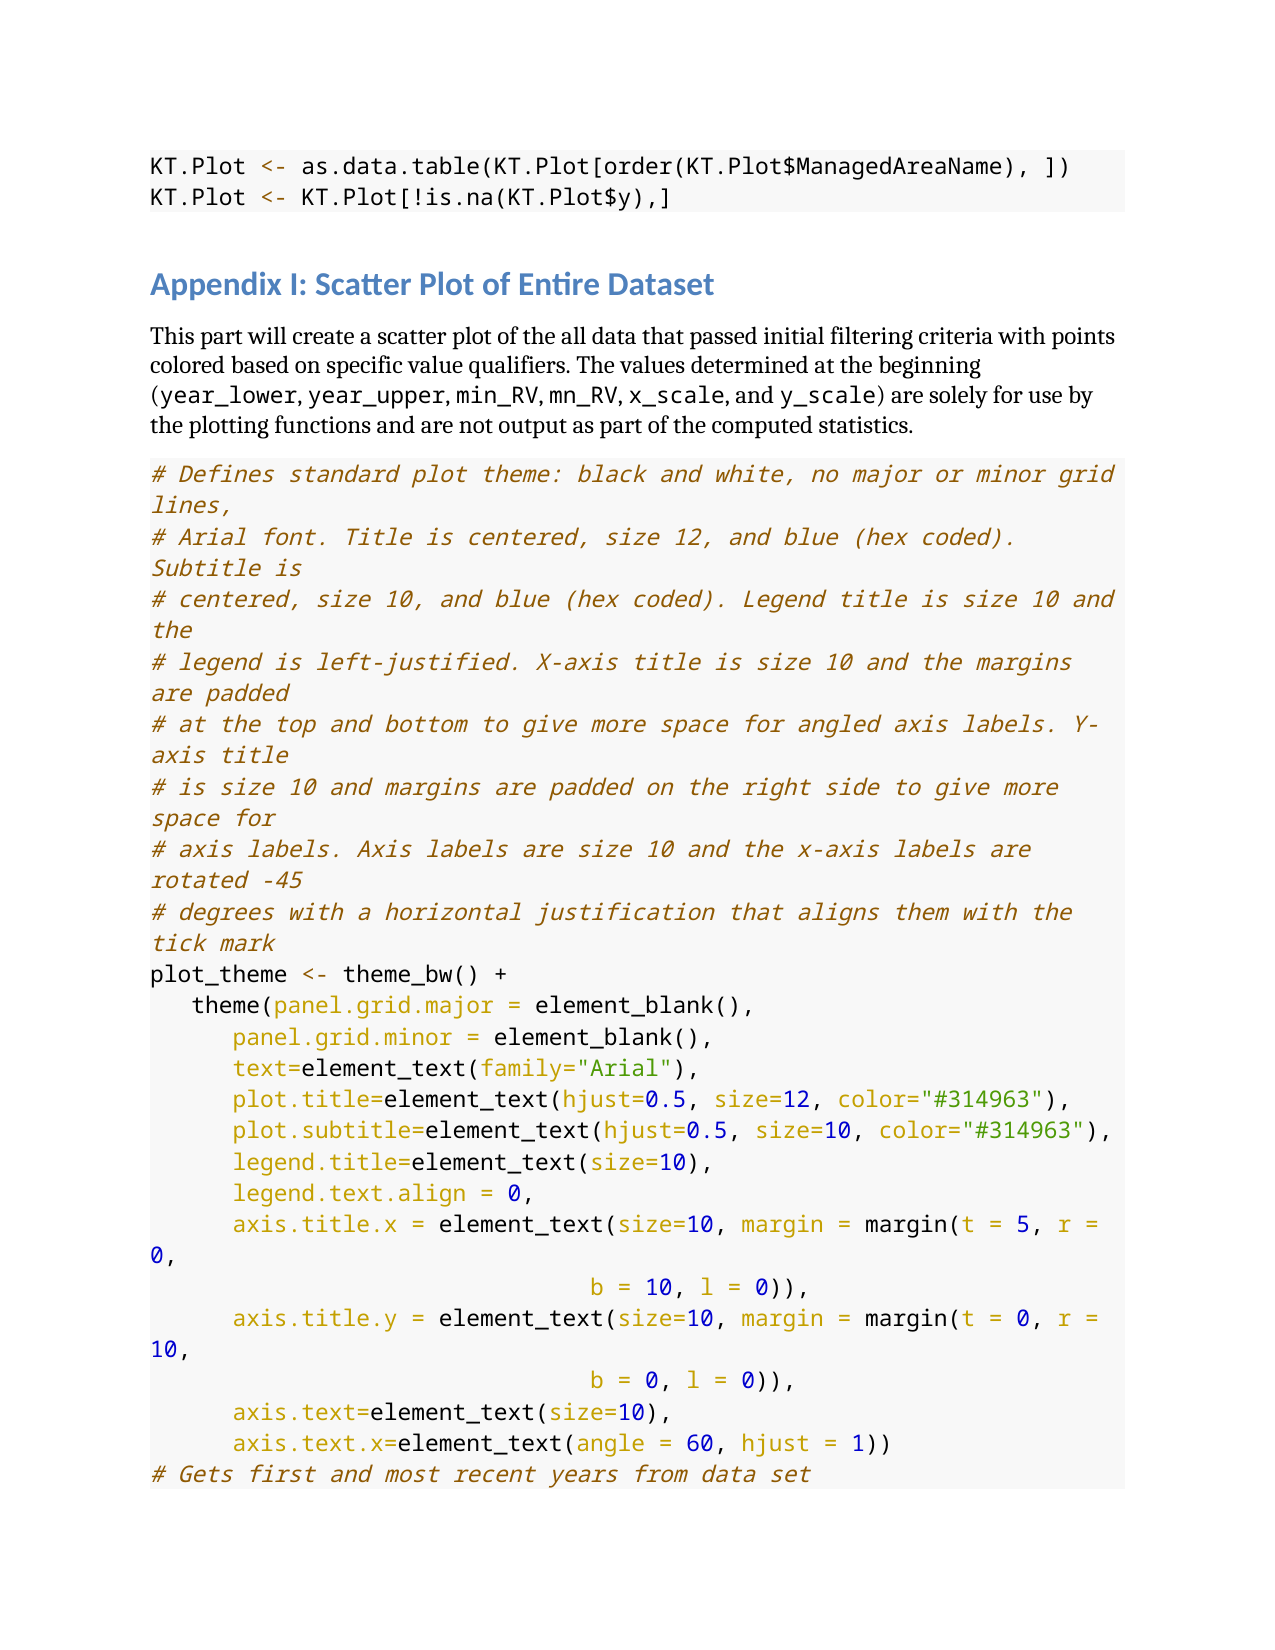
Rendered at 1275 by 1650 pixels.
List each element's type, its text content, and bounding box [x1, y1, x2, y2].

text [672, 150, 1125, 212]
text This part will create a scatter plot of the all data that passed initial filtering criteria with points colored based on specific value qualifiers. The values determined at the beginning (year_lower, year_upper, min_RV, mn_RV, x_scale, and y_scale) are solely for use by the plotting functions and are not output as part of the computed statistics. [150, 322, 1125, 439]
subtitle Appendix I: Scatter Plot of Entire Dataset [150, 262, 1125, 303]
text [150, 458, 1125, 1489]
